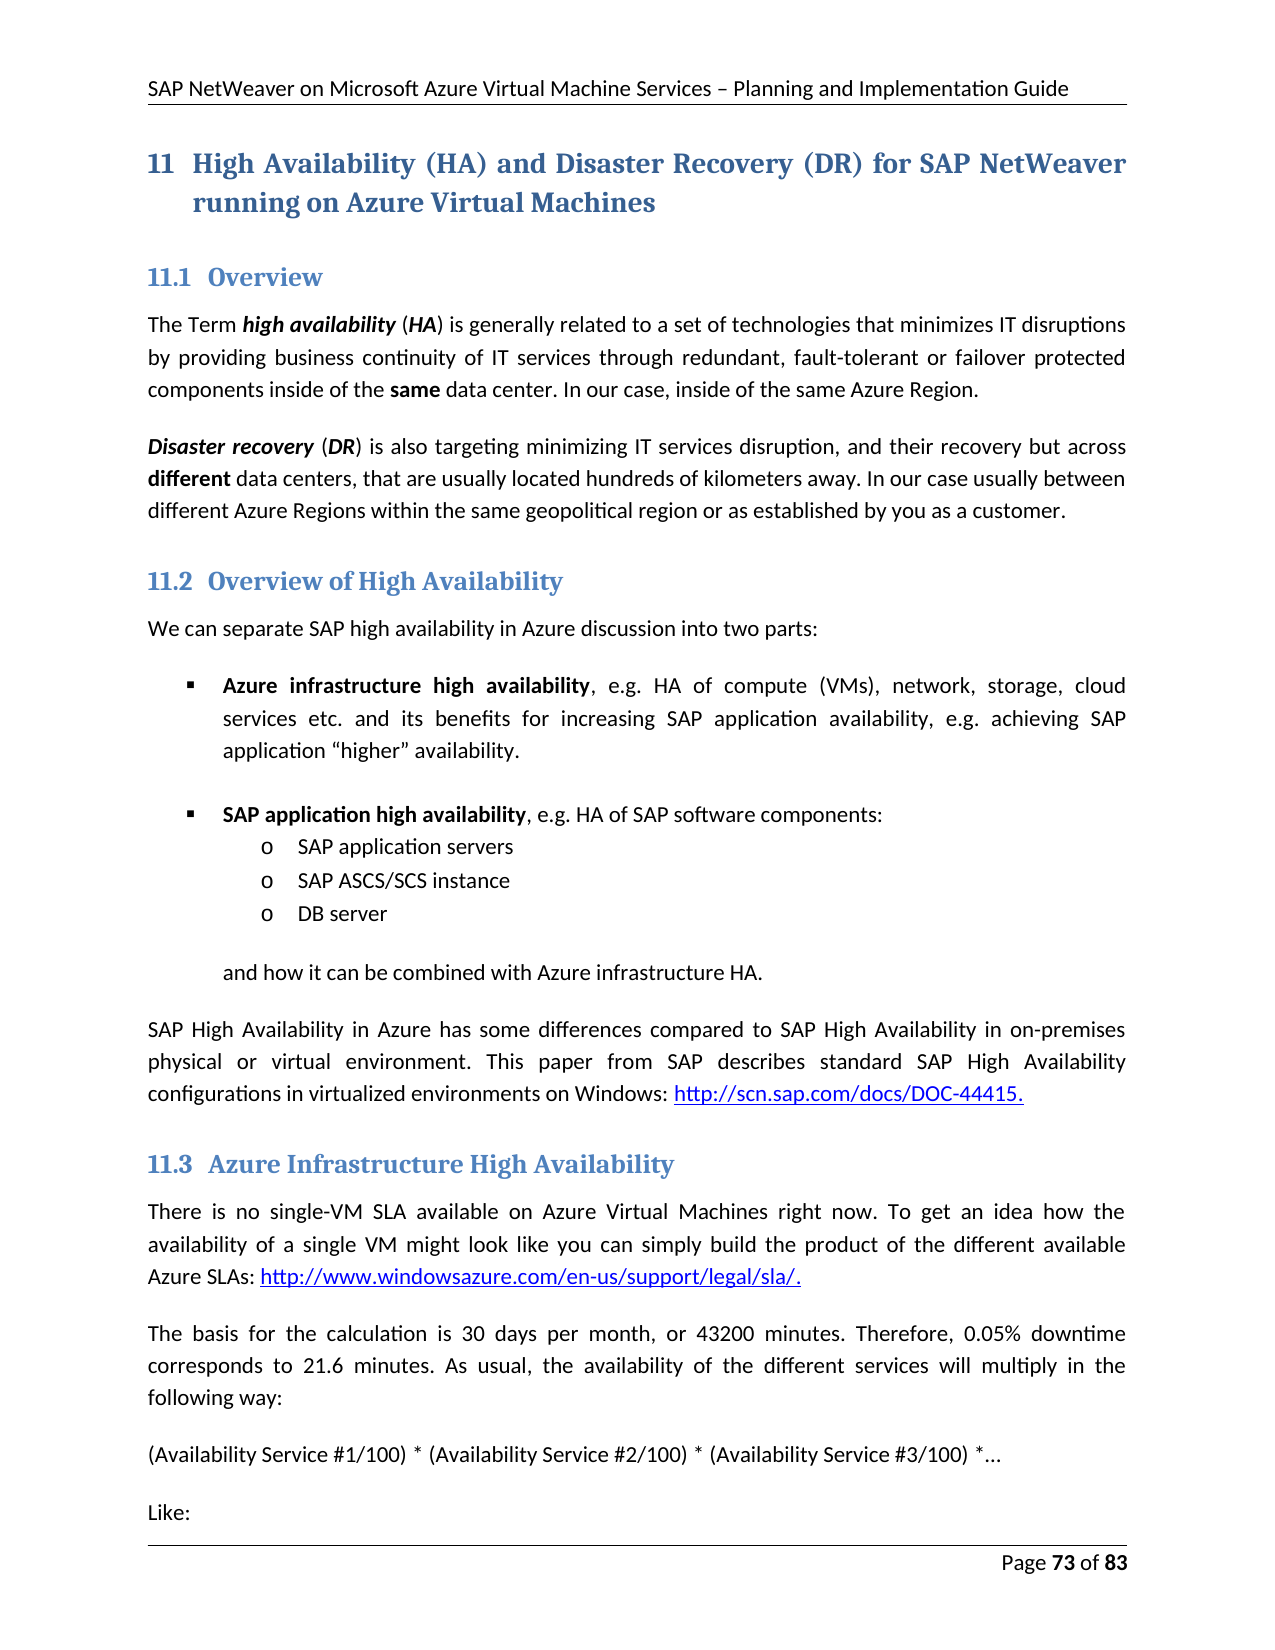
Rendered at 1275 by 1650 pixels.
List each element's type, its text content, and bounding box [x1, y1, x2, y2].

list SAP application high availability, e.g. HA of SAP software components: [185, 800, 1127, 828]
text and how it can be combined with Azure infrastructure HA. [148, 958, 1127, 986]
list Azure infrastructure high availability, e.g. HA of compute (VMs), network, storage, cloud services etc. and its benefits for increasing SAP application availability, e.g. achieving SAP application “higher” availability. [185, 671, 1127, 764]
subtitle Overview of High Availability [148, 566, 1127, 597]
text We can separate SAP high availability in Azure discussion into two parts: [148, 614, 1127, 642]
text The basis for the calculation is 30 days per month, or 43200 minutes. Therefore, 0.05% downtime corresponds to 21.6 minutes. As usual, the availability of the different services will multiply in the following way: [148, 1319, 1127, 1411]
subtitle Azure Infrastructure High Availability [148, 1149, 1127, 1180]
text Disaster recovery (DR) is also targeting minimizing IT services disruption, and their recovery but across different data centers, that are usually located hundreds of kilometers away. In our case usually between different Azure Regions within the same geopolitical region or as established by you as a customer. [148, 432, 1127, 524]
text (Availability Service #1/100) * (Availability Service #2/100) * (Availability Service #3/100) *… [148, 1441, 1127, 1469]
list SAP ASCS/SCS instance [260, 866, 1127, 895]
list DB server [260, 899, 1127, 929]
text Like: [148, 1498, 1127, 1526]
list SAP application servers [260, 832, 1127, 862]
subtitle Overview [148, 262, 1127, 293]
subtitle High Availability (HA) and Disaster Recovery (DR) for SAP NetWeaver running on Azure Virtual Machines [148, 148, 1127, 220]
text The Term high availability (HA) is generally related to a set of technologies that minimizes IT disruptions by providing business continuity of IT services through redundant, fault-tolerant or failover protected components inside of the same data center. In our case, inside of the same Azure Region. [148, 310, 1127, 403]
text There is no single-VM SLA available on Azure Virtual Machines right now. To get an idea how the availability of a single VM might look like you can simply build the product of the different available Azure SLAs: http://www.windowsazure.com/en-us/support/legal/sla/. [148, 1197, 1127, 1290]
text SAP High Availability in Azure has some differences compared to SAP High Availability in on-premises physical or virtual environment. This paper from SAP describes standard SAP High Availability configurations in virtualized environments on Windows: http://scn.sap.com/docs/DOC-44415. [148, 1015, 1127, 1108]
